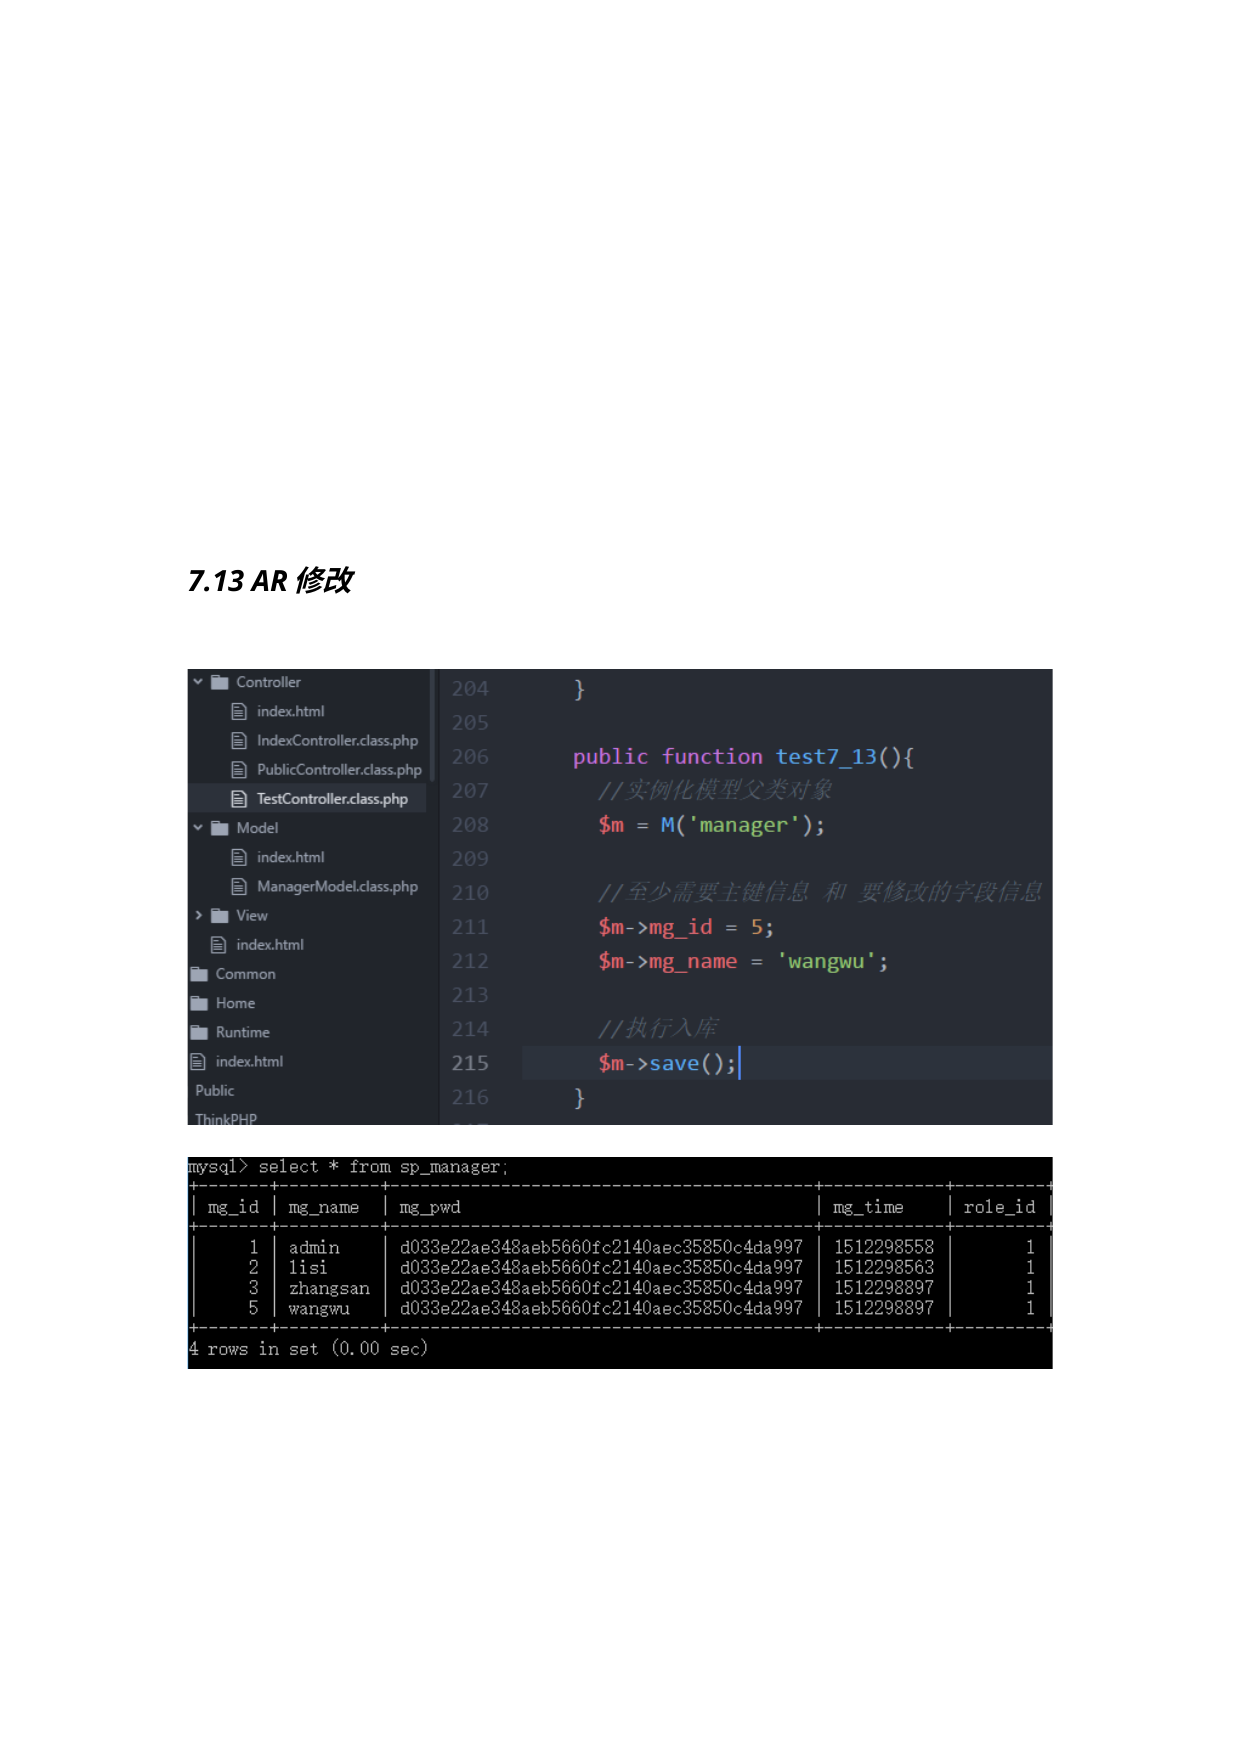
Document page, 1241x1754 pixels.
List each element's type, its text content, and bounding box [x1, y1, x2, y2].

picture [187, 1157, 1053, 1369]
subtitle 7.13 AR修改 [187, 547, 1053, 612]
picture [187, 669, 1053, 1125]
